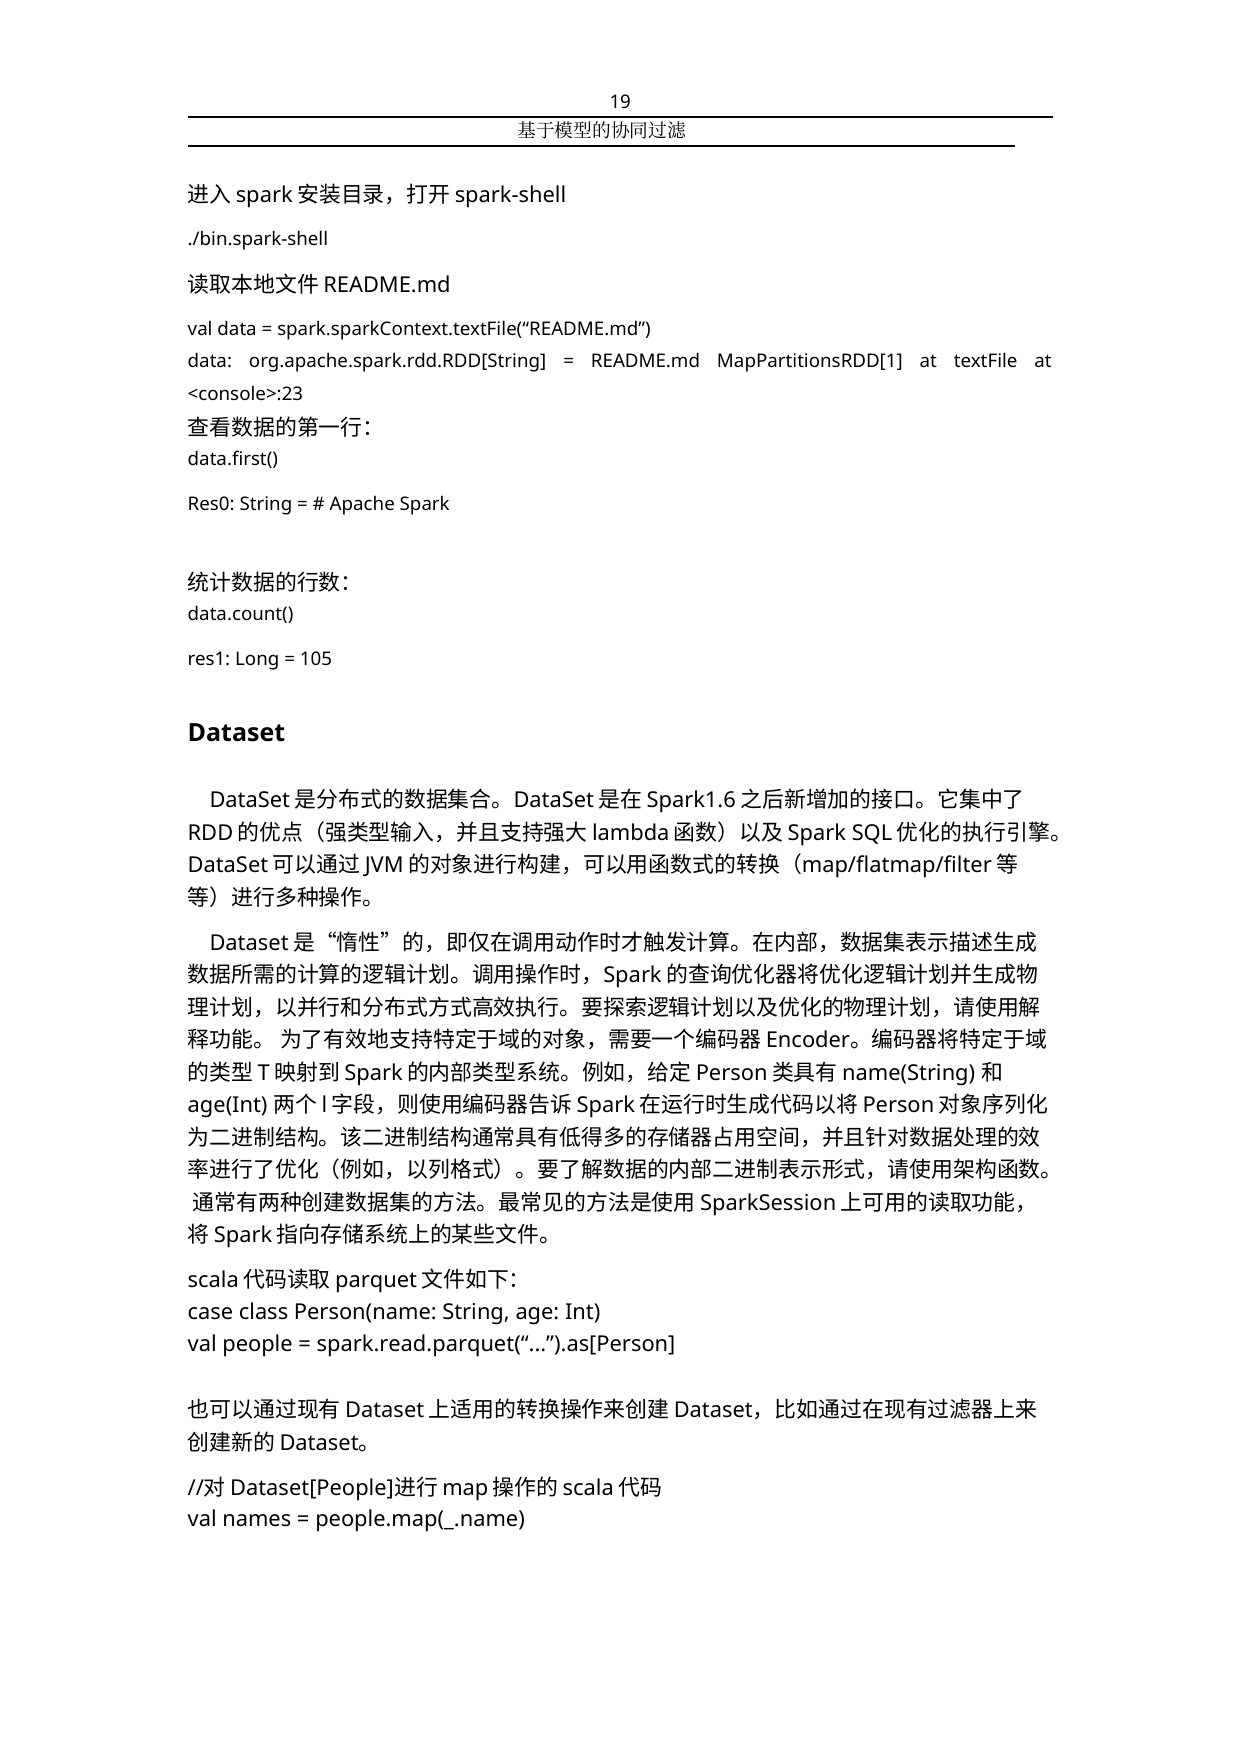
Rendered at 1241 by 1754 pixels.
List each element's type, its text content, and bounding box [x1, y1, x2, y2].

text 也可以通过现有Dataset上适用的转换操作来创建Dataset，比如通过在现有过滤器上来创建新的Dataset。 [187, 1392, 1053, 1457]
list //对Dataset[People]进行map操作的scala代码 [187, 1469, 1053, 1502]
text 读取本地文件README.md [187, 267, 1053, 299]
text val data = spark.sparkContext.textFile(“README.md”) [187, 312, 1053, 344]
subtitle Dataset [187, 699, 1053, 764]
list case class Person(name: String, age: Int) [187, 1294, 1053, 1327]
text res1: Long = 105 [187, 642, 1053, 674]
text ./bin.spark-shell [187, 222, 1053, 254]
text Res0: String = # Apache Spark [187, 487, 1053, 519]
text DataSet是分布式的数据集合。DataSet是在Spark1.6之后新增加的接口。它集中了RDD的优点（强类型输入，并且支持强大lambda函数）以及Spark SQL优化的执行引擎。DataSet可以通过JVM的对象进行构建，可以用函数式的转换（map/flatmap/filter等等）进行多种操作。 [187, 782, 1053, 912]
list val people = spark.read.parquet(“...”).as[Person] [187, 1327, 1053, 1359]
text Dataset是“惰性”的，即仅在调用动作时才触发计算。在内部，数据集表示描述生成数据所需的计算的逻辑计划。调用操作时，Spark的查询优化器将优化逻辑计划并生成物理计划，以并行和分布式方式高效执行。要探索逻辑计划以及优化的物理计划，请使用解释功能。 为了有效地支持特定于域的对象，需要一个编码器Encoder。编码器将特定于域的类型T映射到Spark的内部类型系统。例如，给定Person类具有name(String) 和age(Int) 两个l字段，则使用编码器告诉Spark在运行时生成代码以将Person对象序列化为二进制结构。该二进制结构通常具有低得多的存储器占用空间，并且针对数据处理的效率进行了优化（例如，以列格式）。要了解数据的内部二进制表示形式，请使用架构函数。 通常有两种创建数据集的方法。最常见的方法是使用SparkSession上可用的读取功能，将Spark指向存储系统上的某些文件。 [187, 924, 1053, 1249]
text data: org.apache.spark.rdd.RDD[String] = README.md MapPartitionsRDD[1] at textFile at <console>:23 [187, 344, 1053, 409]
list val names = people.map(_.name) [187, 1502, 1053, 1534]
text 统计数据的行数： data.count() [187, 532, 1053, 629]
list scala代码读取parquet文件如下： [187, 1262, 1053, 1294]
text 查看数据的第一行： data.first() [187, 409, 1053, 474]
text 进入spark安装目录，打开spark-shell [187, 177, 1053, 209]
